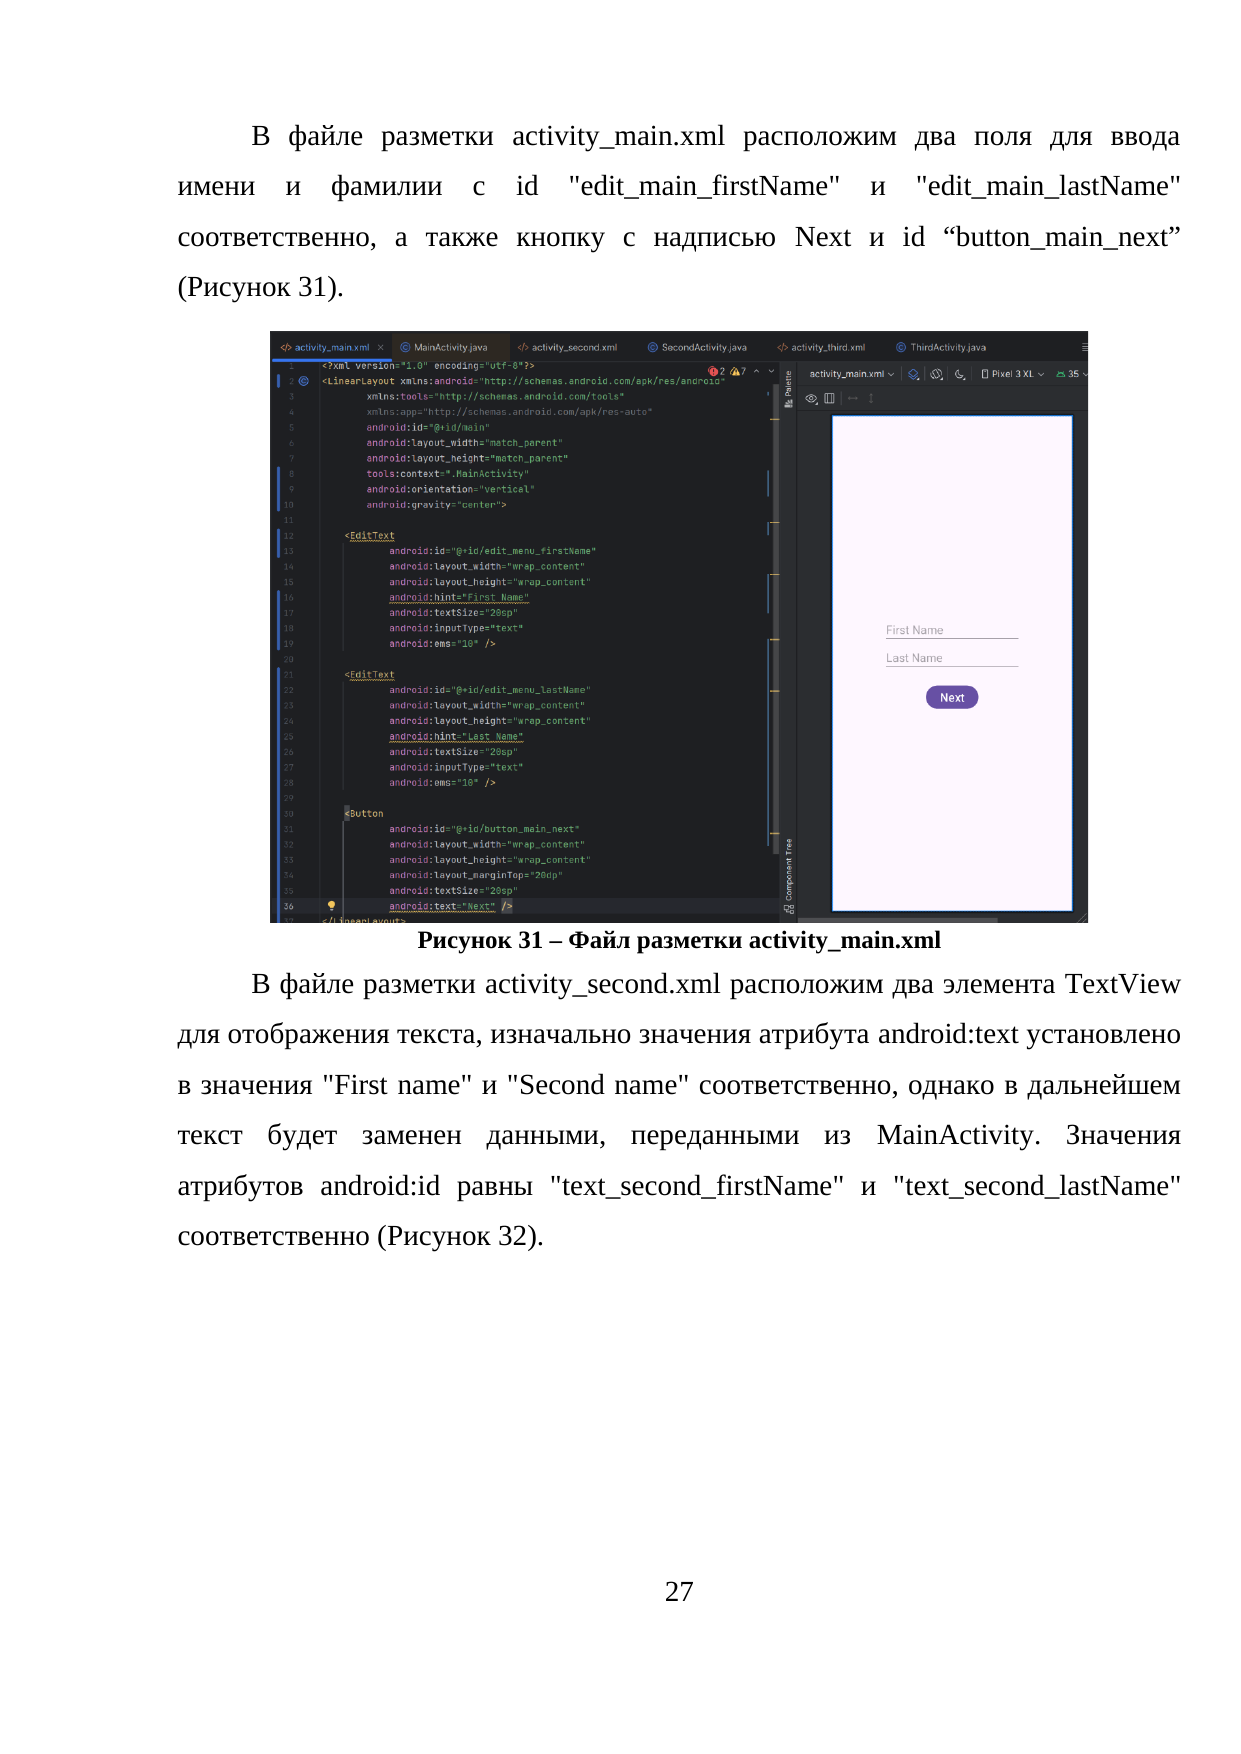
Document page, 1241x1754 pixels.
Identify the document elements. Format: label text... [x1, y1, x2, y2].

text В файле разметки activity_second.xml расположим два элемента TextView для отображения текста, изначально значения атрибута android:text установлено в значения "First name" и "Second name" соответственно, однако в дальнейшем текст будет заменен данными, переданными из MainActivity. Значения атрибутов android:id равны "text_second_firstName" и "text_second_lastName" соответственно (Рисунок 32). [177, 966, 1181, 1251]
text В файле разметки activity_main.xml расположим два поля для ввода имени и фамилии с id "edit_main_firstName" и "edit_main_lastName" соответственно, а также кнопку с надписью Next и id “button_main_next” (Рисунок 31). [177, 118, 1181, 303]
picture [270, 331, 1089, 923]
